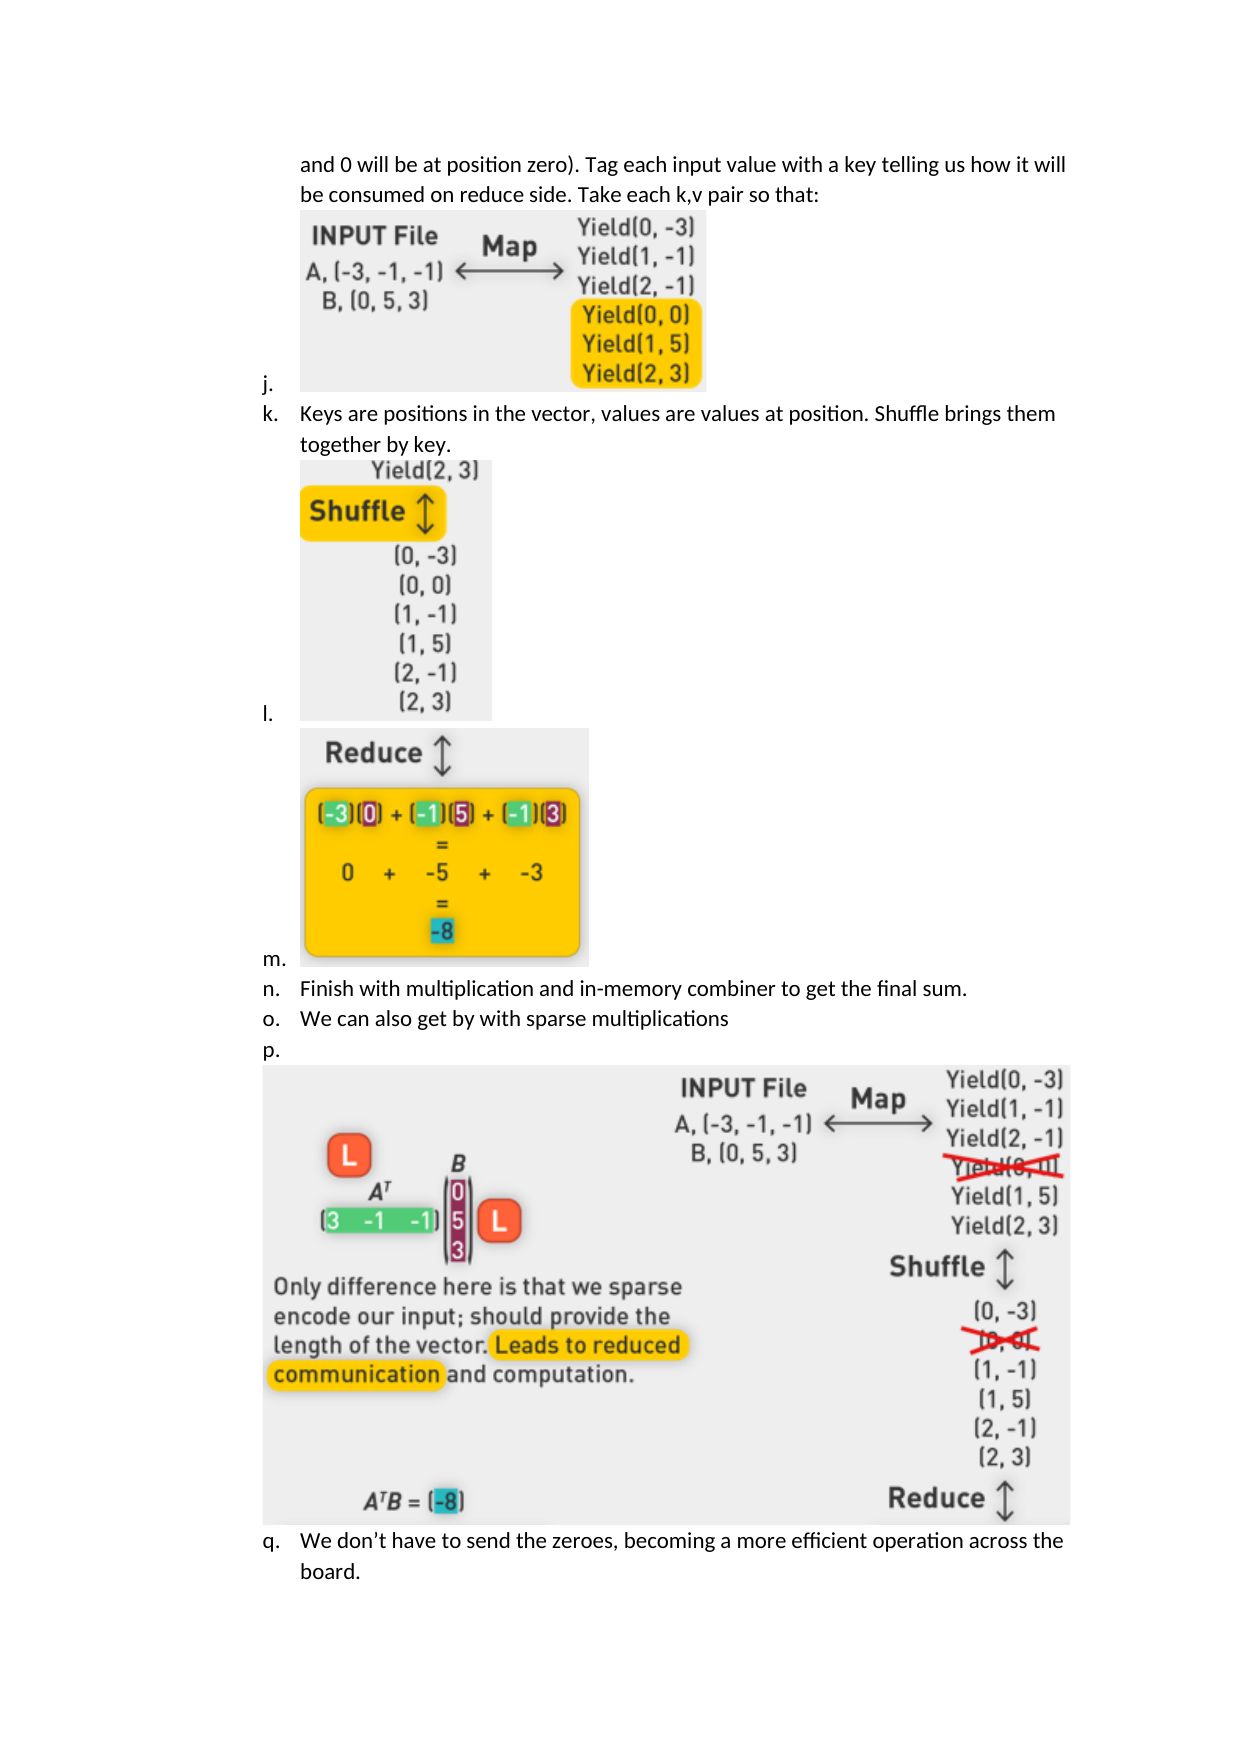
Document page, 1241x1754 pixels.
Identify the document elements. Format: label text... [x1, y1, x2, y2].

picture [300, 460, 493, 721]
picture [262, 1065, 1071, 1525]
list We don’t have to send the zeroes, becoming a more efficient operation across the board. [262, 1527, 1090, 1585]
list Keys are positions in the vector, values are values at position. Shuffle brings them together by key. [262, 399, 1090, 458]
picture [300, 210, 707, 392]
picture [300, 728, 589, 967]
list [262, 150, 1090, 208]
list Finish with multiplication and in-memory combiner to get the final sum. [262, 974, 1090, 1002]
list We can also get by with sparse multiplications [262, 1004, 1090, 1032]
